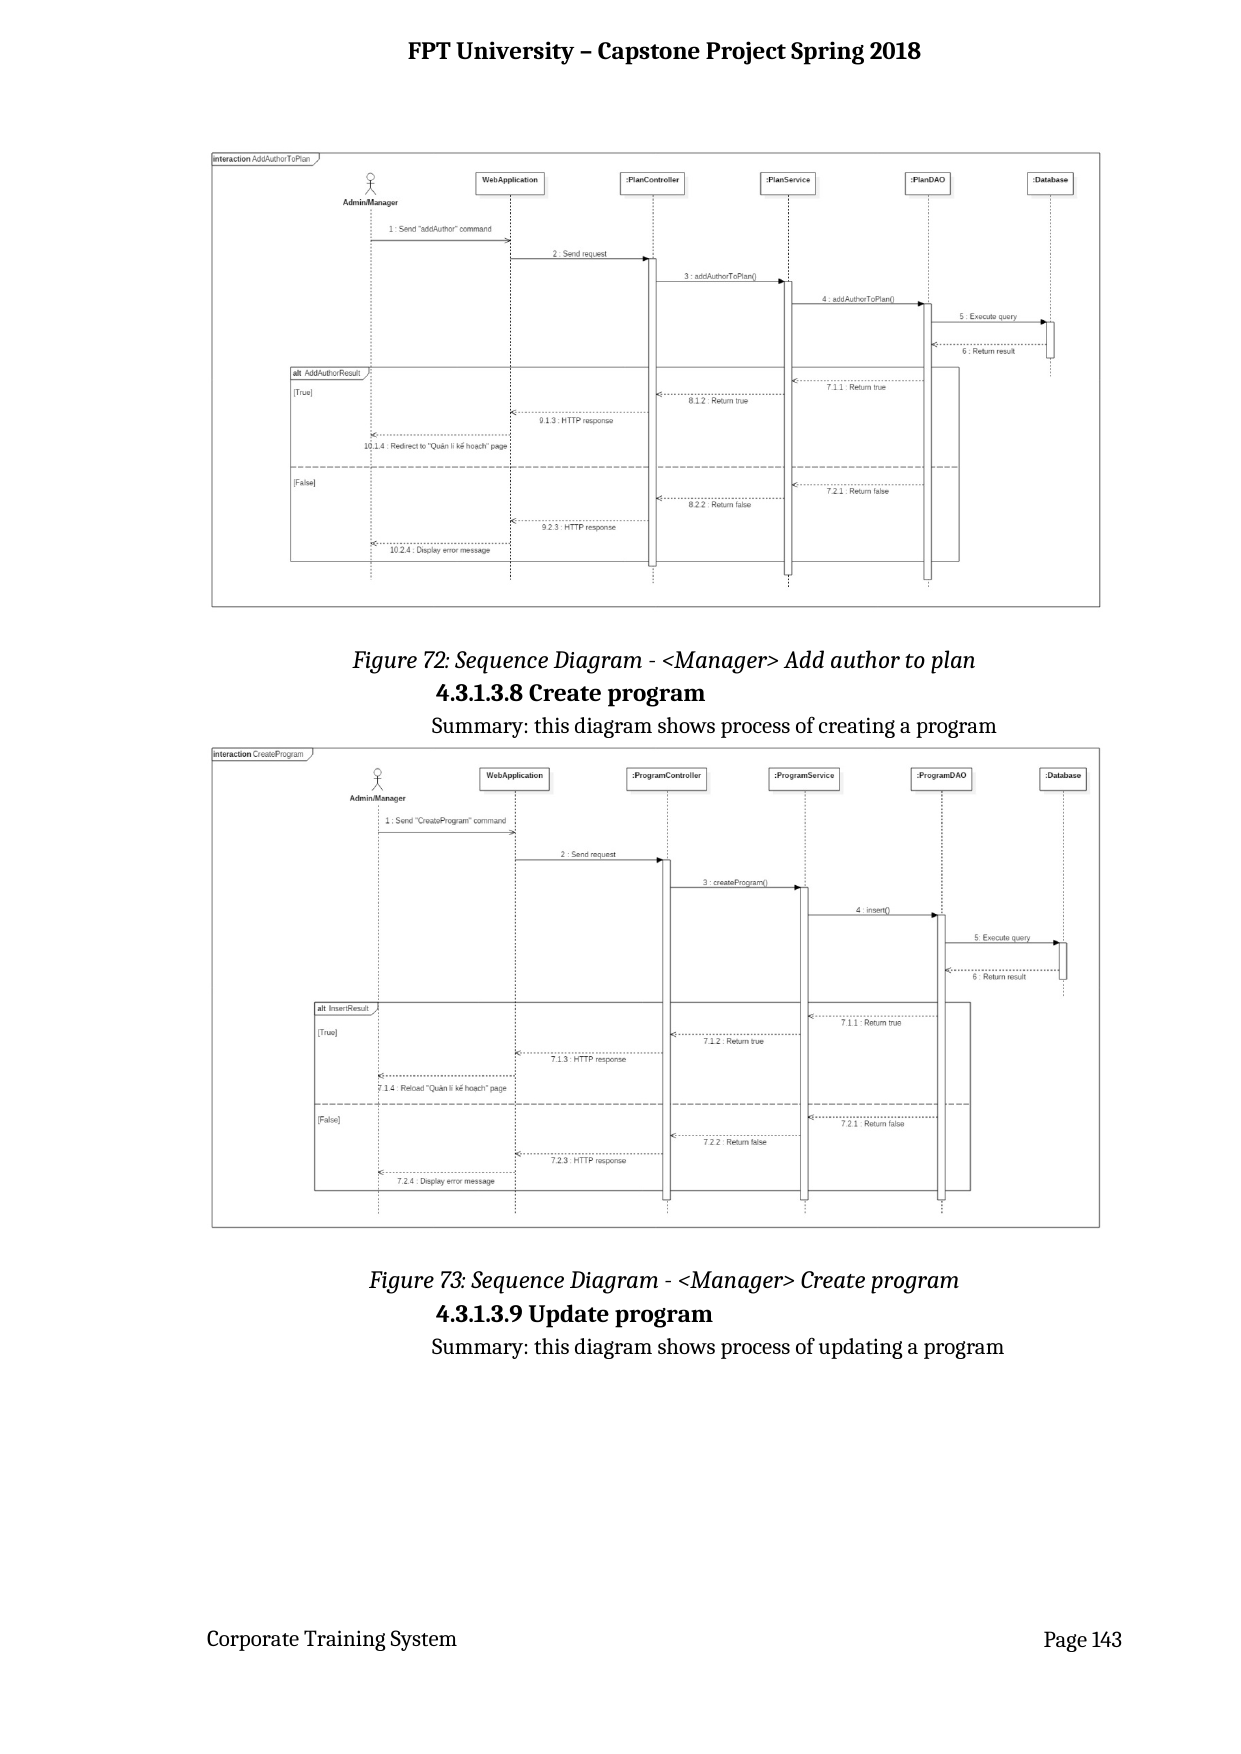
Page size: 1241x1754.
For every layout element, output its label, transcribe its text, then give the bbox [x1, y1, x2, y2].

subtitle 4.3.1.3.8 Create program [436, 679, 1124, 707]
text Summary: this diagram shows process of updating a program [432, 1333, 1122, 1360]
text Summary: this diagram shows process of creating a program [432, 713, 1122, 739]
picture [206, 147, 1122, 629]
text Figure 72: Sequence Diagram - <Manager> Add author to plan [207, 646, 1122, 674]
picture [206, 742, 1122, 1250]
text Figure 73: Sequence Diagram - <Manager> Create program [207, 1266, 1122, 1295]
subtitle 4.3.1.3.9 Update program [436, 1299, 1124, 1328]
